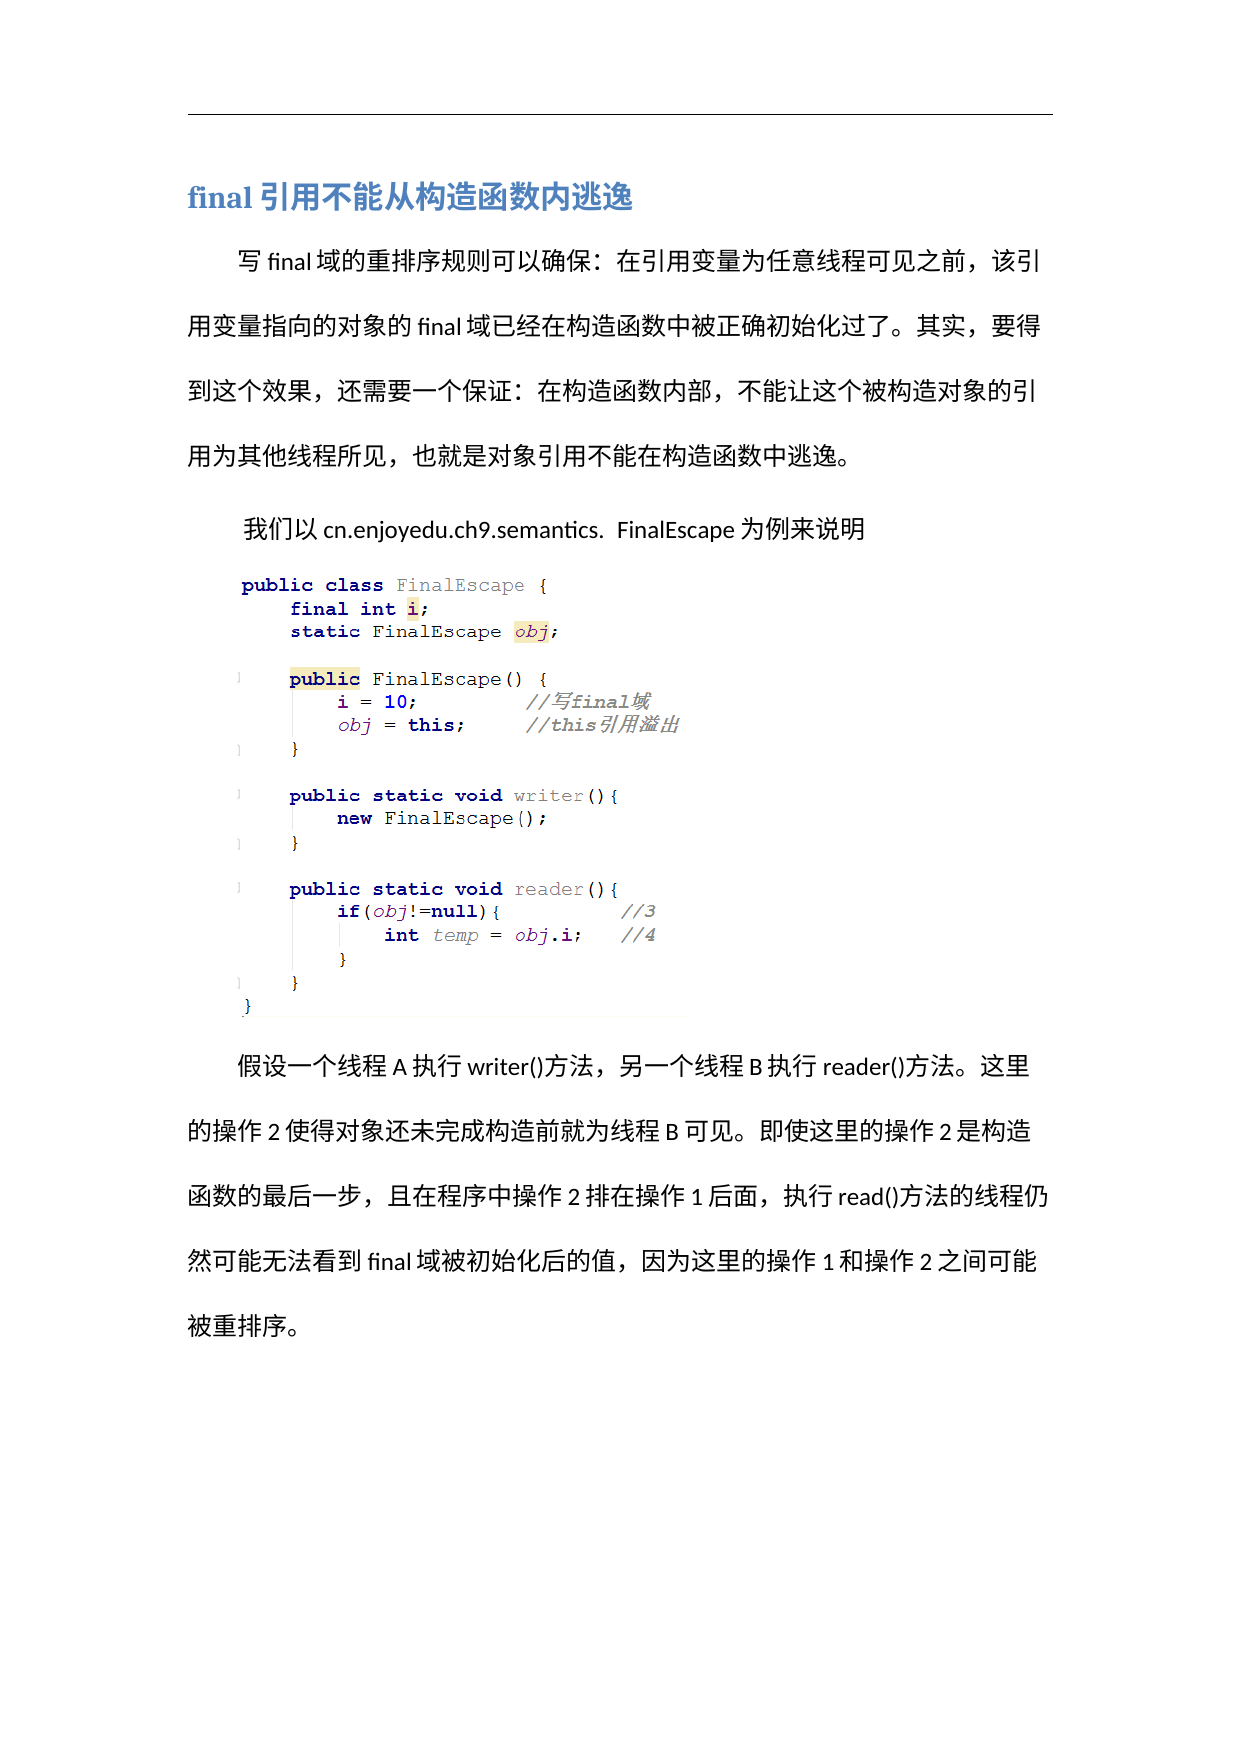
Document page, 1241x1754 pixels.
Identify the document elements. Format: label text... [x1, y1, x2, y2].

subtitle final引用不能从构造函数内逃逸 [187, 162, 1053, 227]
text 假设一个线程A执行writer()方法，另一个线程B执行reader()方法。这里的操作2使得对象还未完成构造前就为线程B可见。即使这里的操作2是构造函数的最后一步，且在程序中操作2排在操作1后面，执行read()方法的线程仍然可能无法看到final域被初始化后的值，因为这里的操作1和操作2之间可能被重排序。 [187, 1032, 1053, 1357]
text 写final域的重排序规则可以确保：在引用变量为任意线程可见之前，该引用变量指向的对象的final域已经在构造函数中被正确初始化过了。其实，要得到这个效果，还需要一个保证：在构造函数内部，不能让这个被构造对象的引用为其他线程所见，也就是对象引用不能在构造函数中逃逸。 [187, 227, 1053, 487]
text 我们以cn.enjoyedu.ch9.semantics. FinalEscape为例来说明 [187, 495, 1053, 560]
picture [237, 575, 690, 1017]
